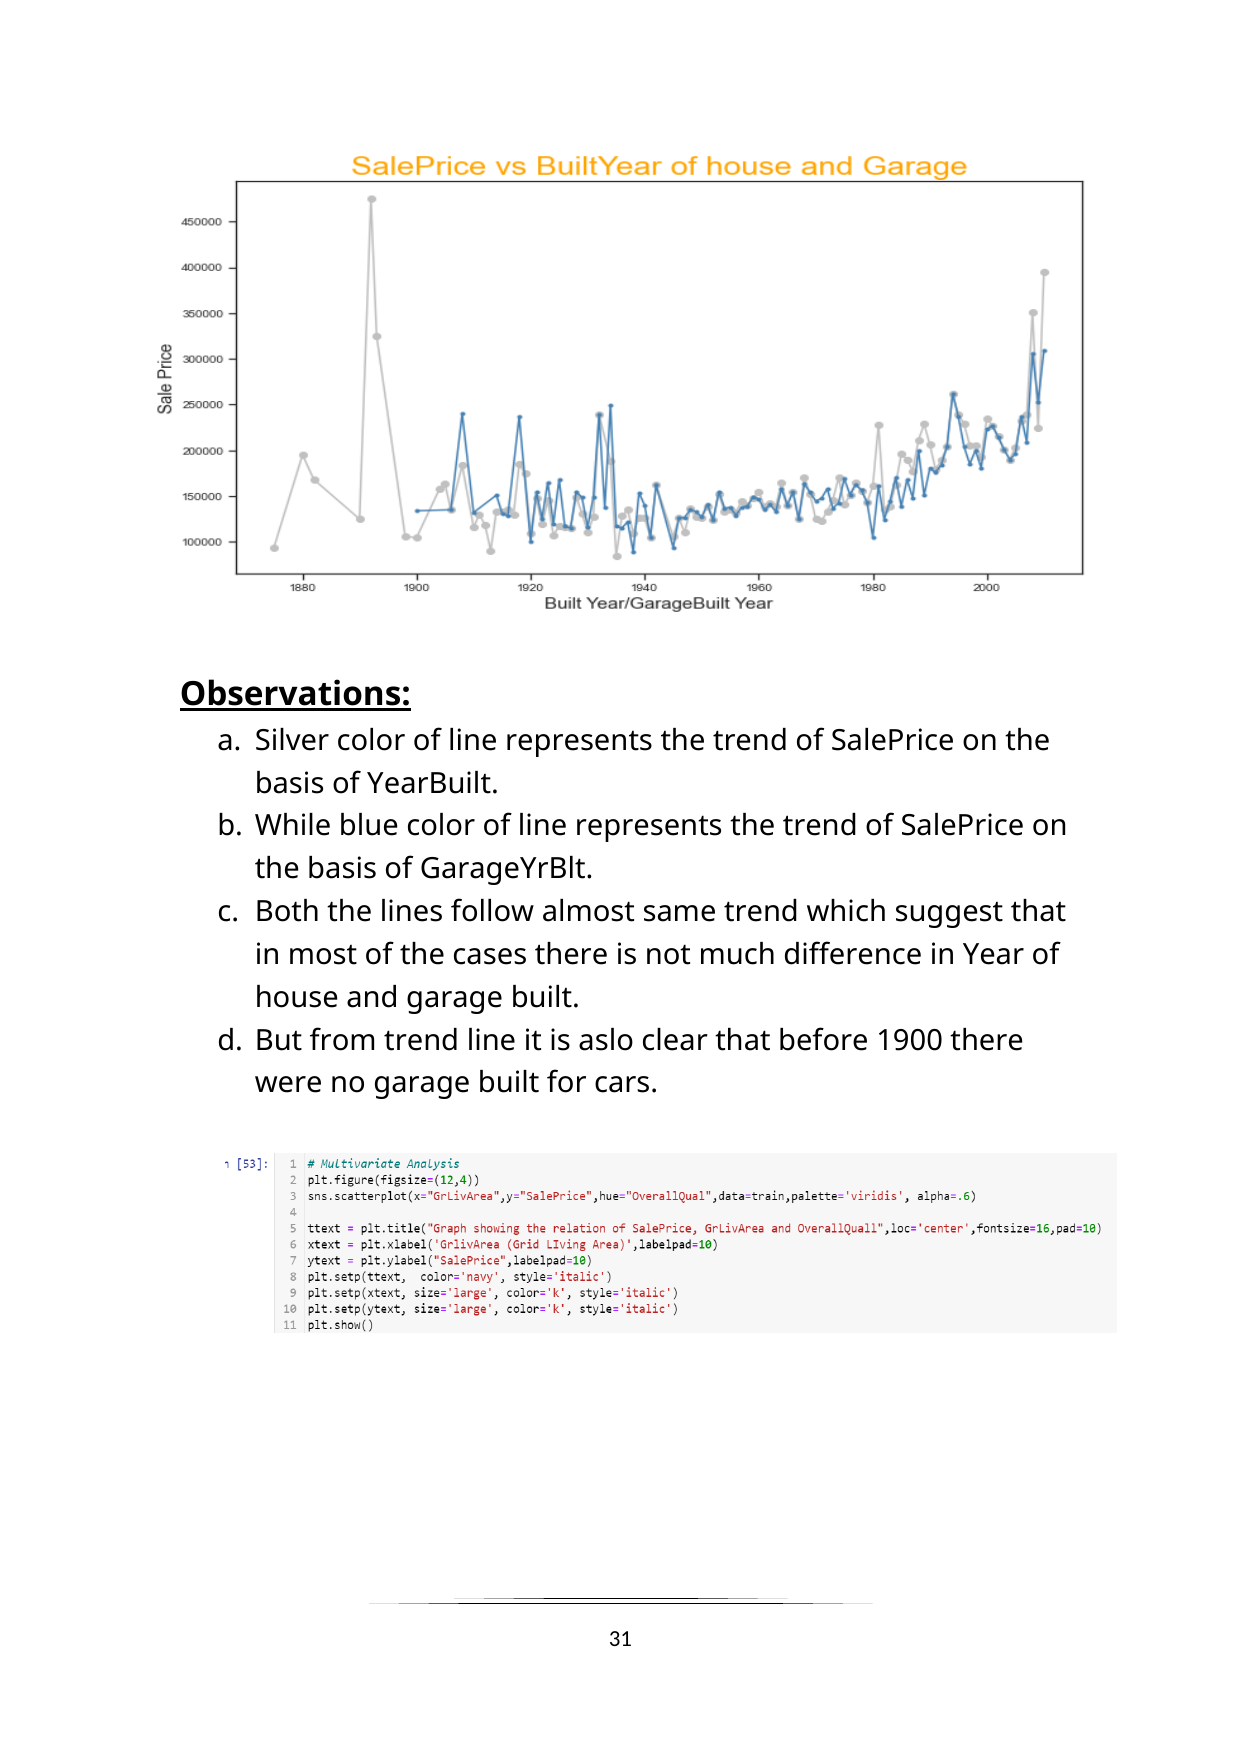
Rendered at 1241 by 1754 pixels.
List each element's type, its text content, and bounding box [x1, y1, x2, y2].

list Silver color of line represents the trend of SalePrice on the basis of YearBuilt. [217, 719, 1090, 802]
picture [150, 150, 1091, 619]
list Both the lines follow almost same trend which suggest that in most of the cases there is not much difference in Year of house and garage built. [217, 890, 1090, 1016]
list While blue color of line represents the trend of SalePrice on the basis of GarageYrBlt. [217, 805, 1090, 887]
list Observations: [179, 670, 1090, 716]
picture [225, 1153, 1117, 1333]
list But from trend line it is aslo clear that before 1900 there were no garage built for cars. [217, 1019, 1090, 1101]
